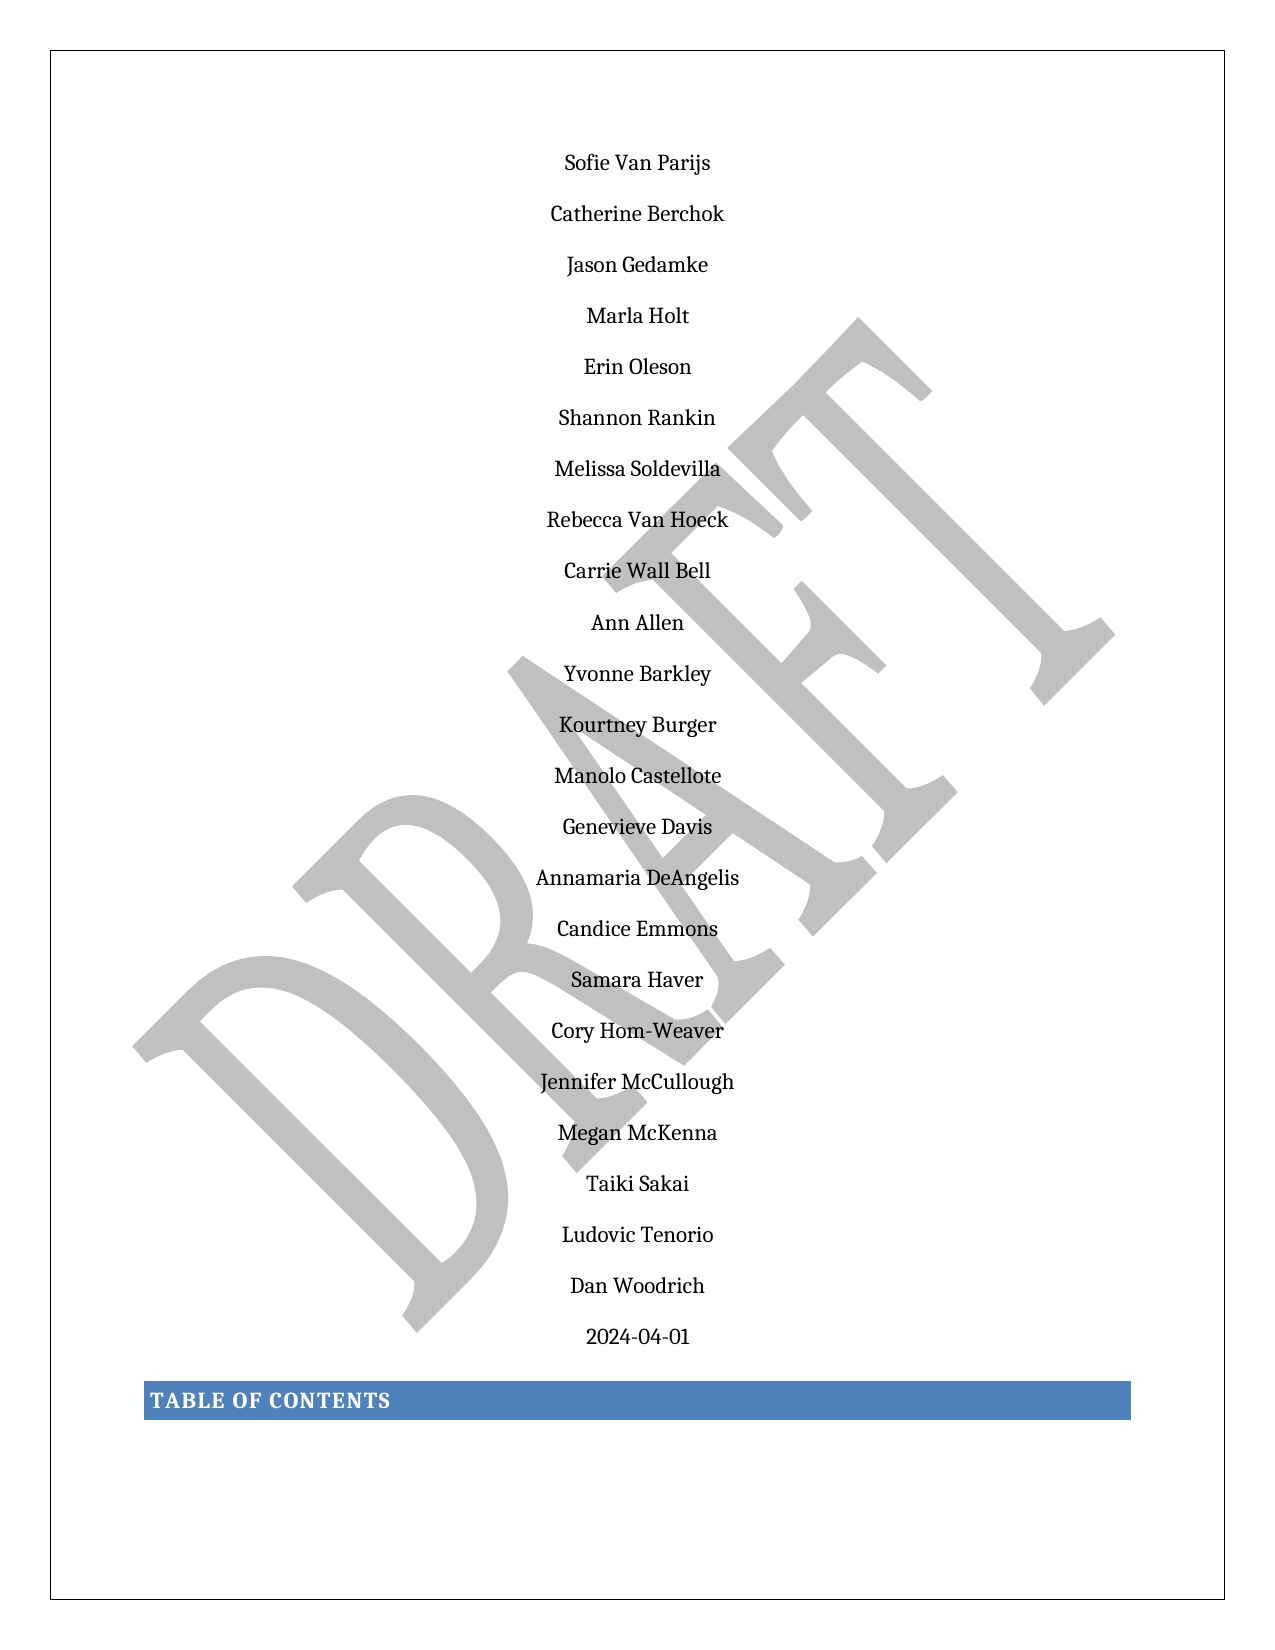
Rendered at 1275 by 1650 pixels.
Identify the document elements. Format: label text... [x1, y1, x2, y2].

text Manolo Castellote [150, 762, 1125, 789]
text Genevieve Davis [150, 813, 1125, 840]
text Megan McKenna [150, 1120, 1125, 1146]
text Shannon Rankin [150, 405, 1125, 432]
text Candice Emmons [150, 916, 1125, 942]
text Kourtney Burger [150, 711, 1125, 738]
text Yvonne Barkley [150, 660, 1125, 687]
text Marla Holt [150, 303, 1125, 329]
text Carrie Wall Bell [150, 558, 1125, 585]
text Cory Hom-Weaver [150, 1018, 1125, 1044]
text Annamaria DeAngelis [150, 864, 1125, 891]
text Ludovic Tenorio [150, 1222, 1125, 1248]
text Melissa Soldevilla [150, 456, 1125, 483]
text Sofie Van Parijs [150, 150, 1125, 176]
text 2024-04-01 [150, 1324, 1125, 1350]
text Dan Woodrich [150, 1273, 1125, 1299]
text Jason Gedamke [150, 252, 1125, 278]
text Jennifer McCullough [150, 1069, 1125, 1095]
text Rebecca Van Hoeck [150, 507, 1125, 534]
text Taiki Sakai [150, 1171, 1125, 1197]
text Catherine Berchok [150, 201, 1125, 227]
text Erin Oleson [150, 354, 1125, 381]
text Samara Haver [150, 967, 1125, 993]
text Ann Allen [150, 609, 1125, 636]
